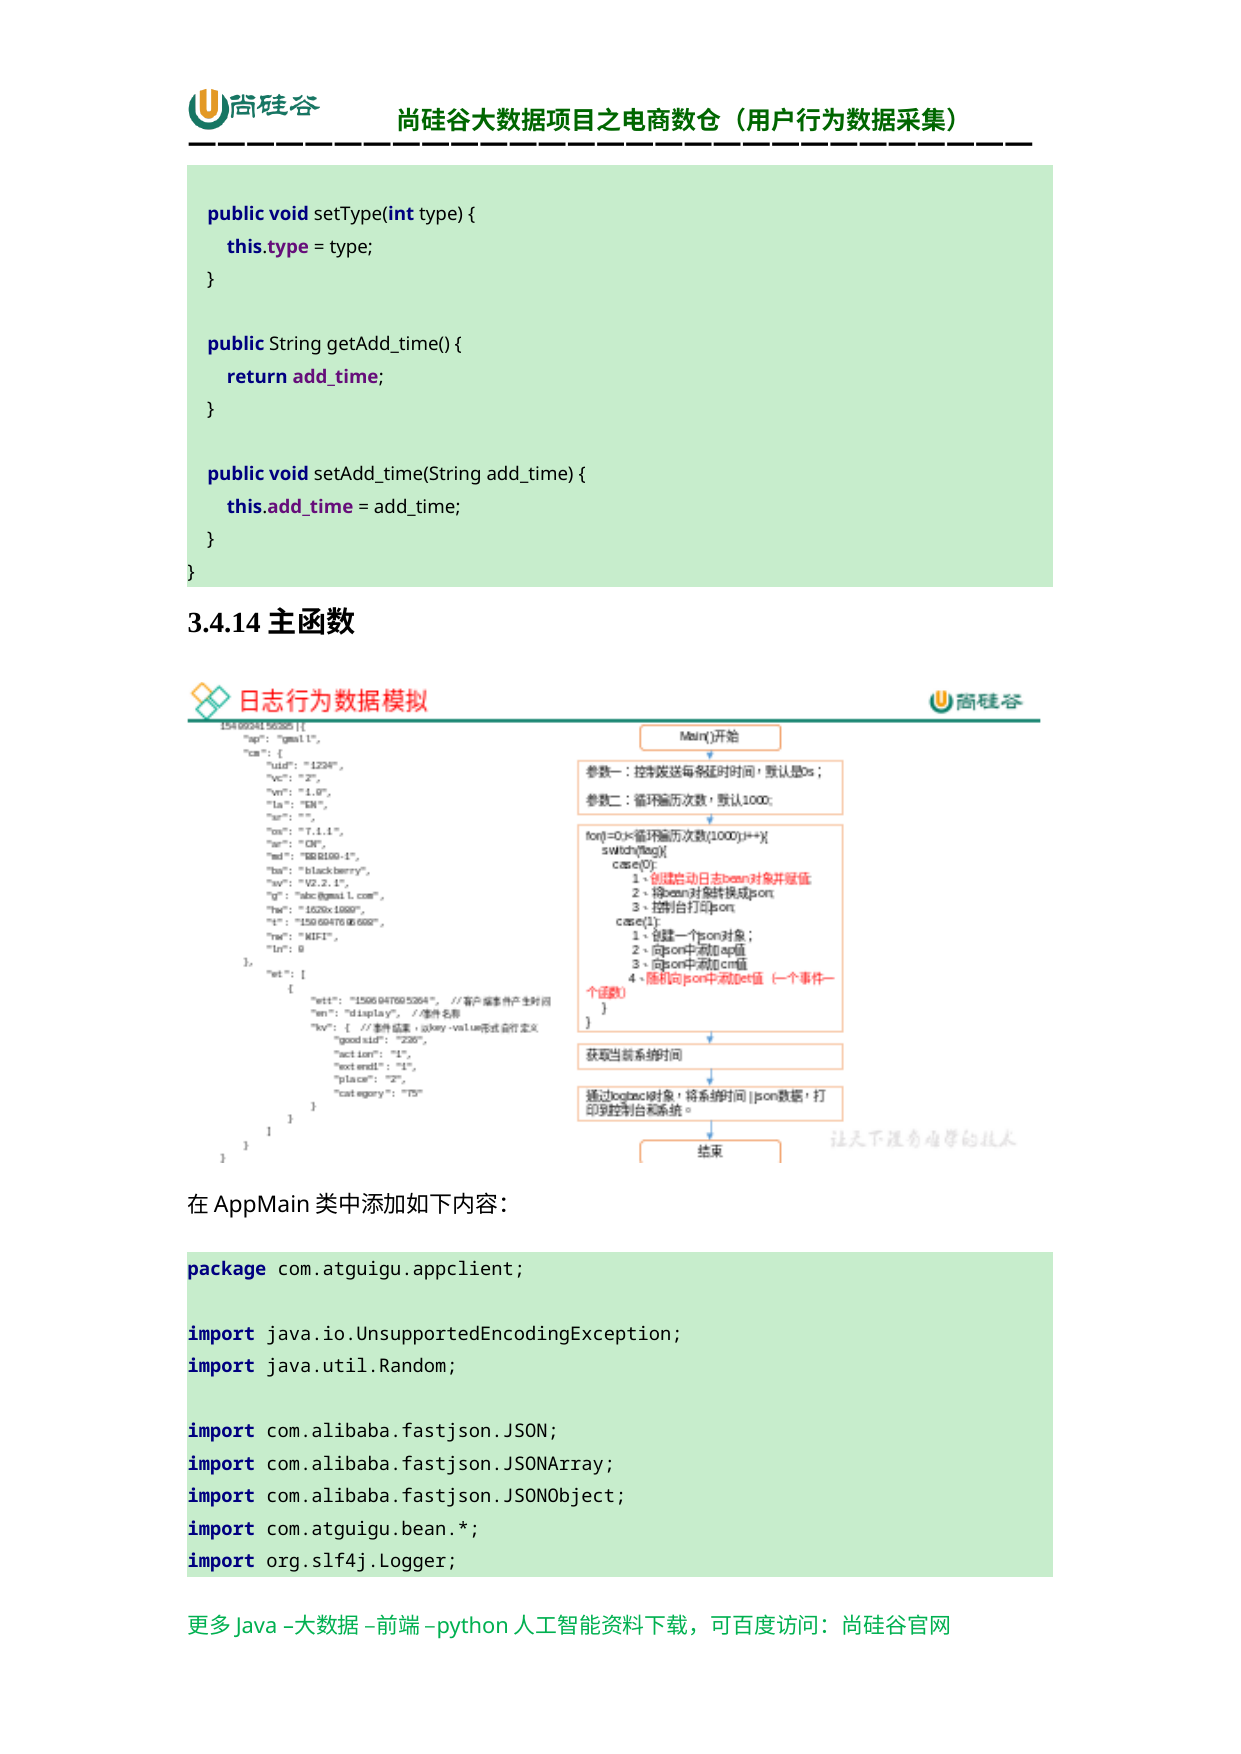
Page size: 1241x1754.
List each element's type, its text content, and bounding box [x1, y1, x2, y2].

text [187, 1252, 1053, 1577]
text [187, 165, 1053, 587]
text 在AppMain类中添加如下内容： [187, 1170, 1053, 1235]
picture [187, 88, 320, 130]
subtitle 3.4.14 主函数 [187, 587, 1053, 652]
